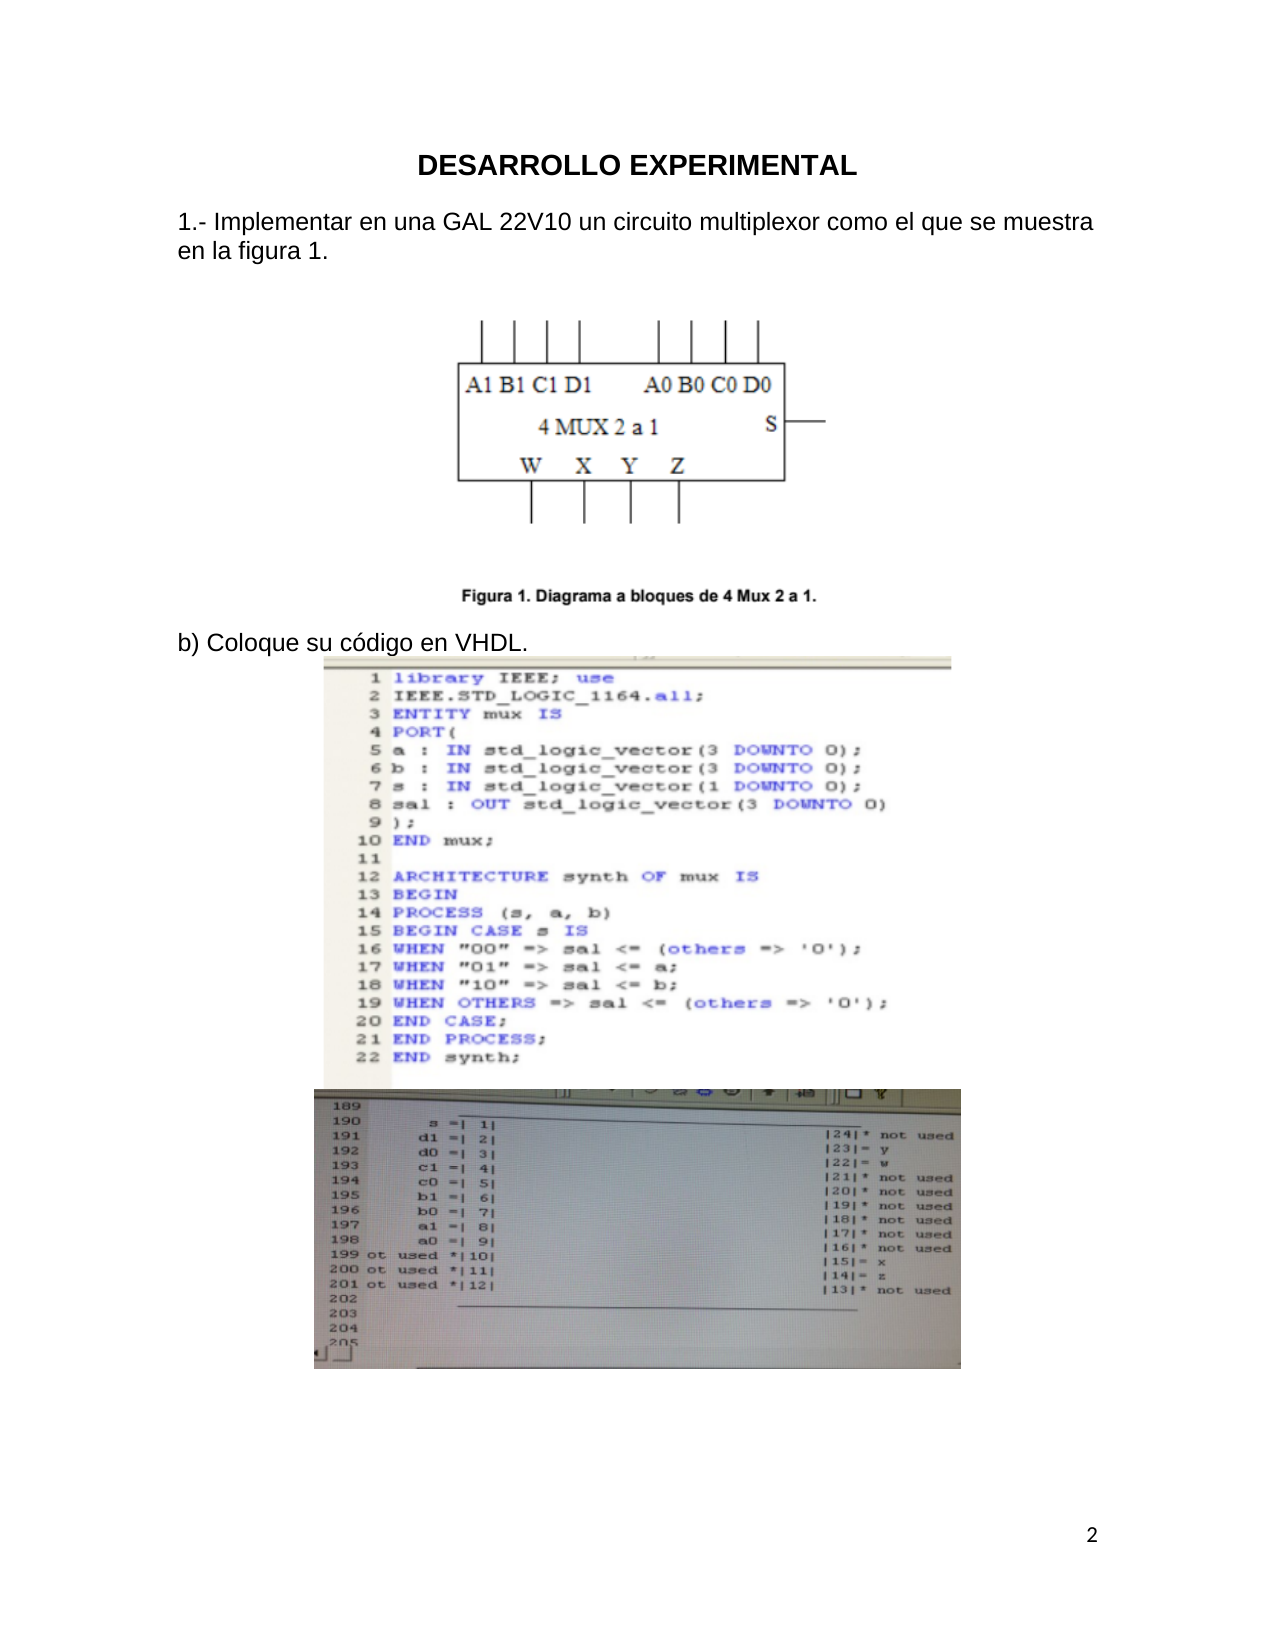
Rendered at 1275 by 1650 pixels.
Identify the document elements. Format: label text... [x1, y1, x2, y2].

text b) Coloque su código en VHDL. [177, 627, 1098, 656]
text 1.- Implementar en una GAL 22V10 un circuito multiplexor como el que se muestra en la figura 1. [177, 207, 1098, 264]
picture [415, 293, 860, 628]
text DESARROLLO EXPERIMENTAL [177, 148, 1098, 181]
picture [314, 656, 961, 1369]
